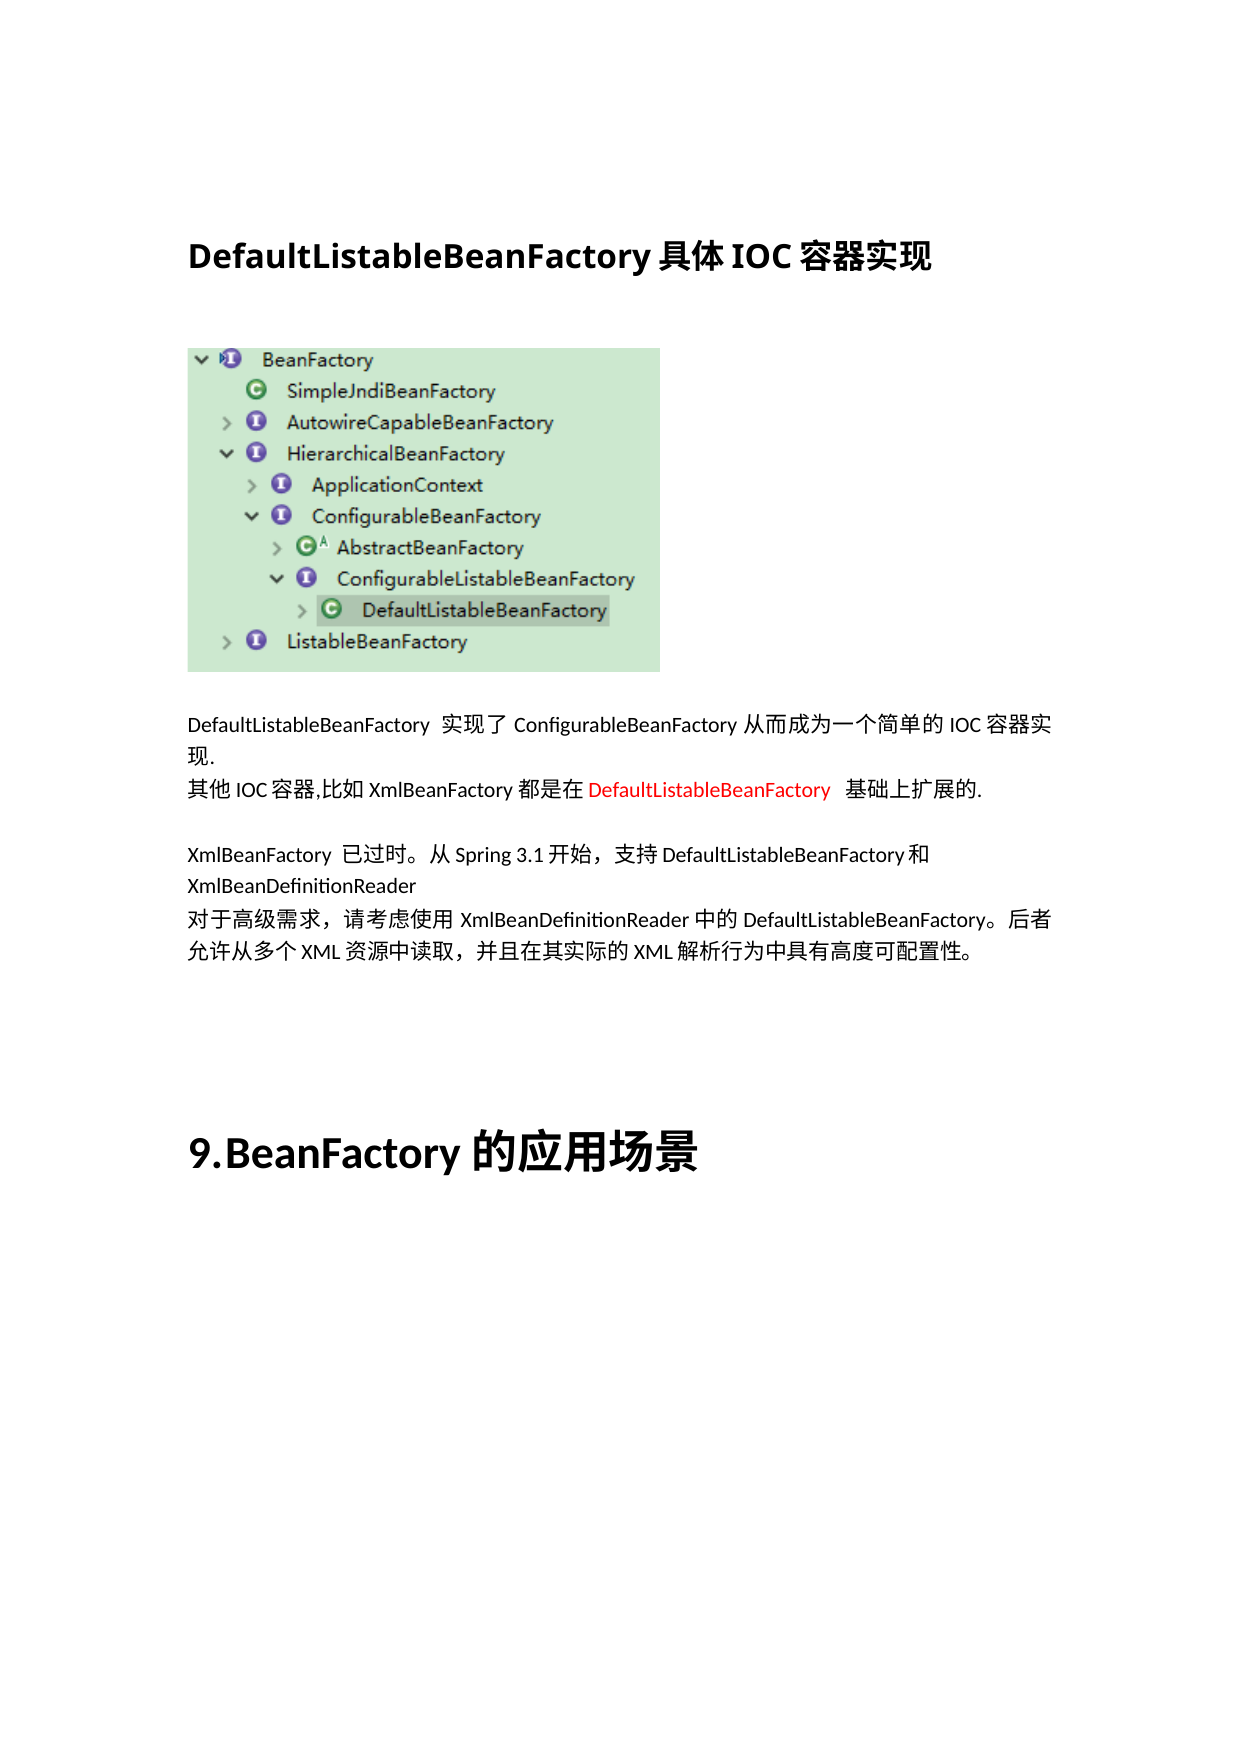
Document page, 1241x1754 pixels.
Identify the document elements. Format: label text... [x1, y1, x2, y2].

subtitle BeanFactory 的应用场景 [187, 1099, 1053, 1197]
text DefaultListableBeanFactory 实现了 ConfigurableBeanFactory 从而成为一个简单的IOC容器实现. [187, 706, 1053, 771]
text XmlBeanFactory 已过时。从Spring 3.1开始，支持DefaultListableBeanFactory和XmlBeanDefinitionReader [187, 836, 1053, 901]
text 其他IOC容器,比如XmlBeanFactory 都是在DefaultListableBeanFactory 基础上扩展的. [187, 771, 1053, 804]
picture [187, 348, 660, 672]
subtitle DefaultListableBeanFactory具体IOC容器实现 [187, 222, 1053, 287]
text 对于高级需求，请考虑使用XmlBeanDefinitionReader中的DefaultListableBeanFactory。后者允许从多个XML资源中读取，并且在其实际的XML解析行为中具有高度可配置性。 [187, 901, 1053, 966]
